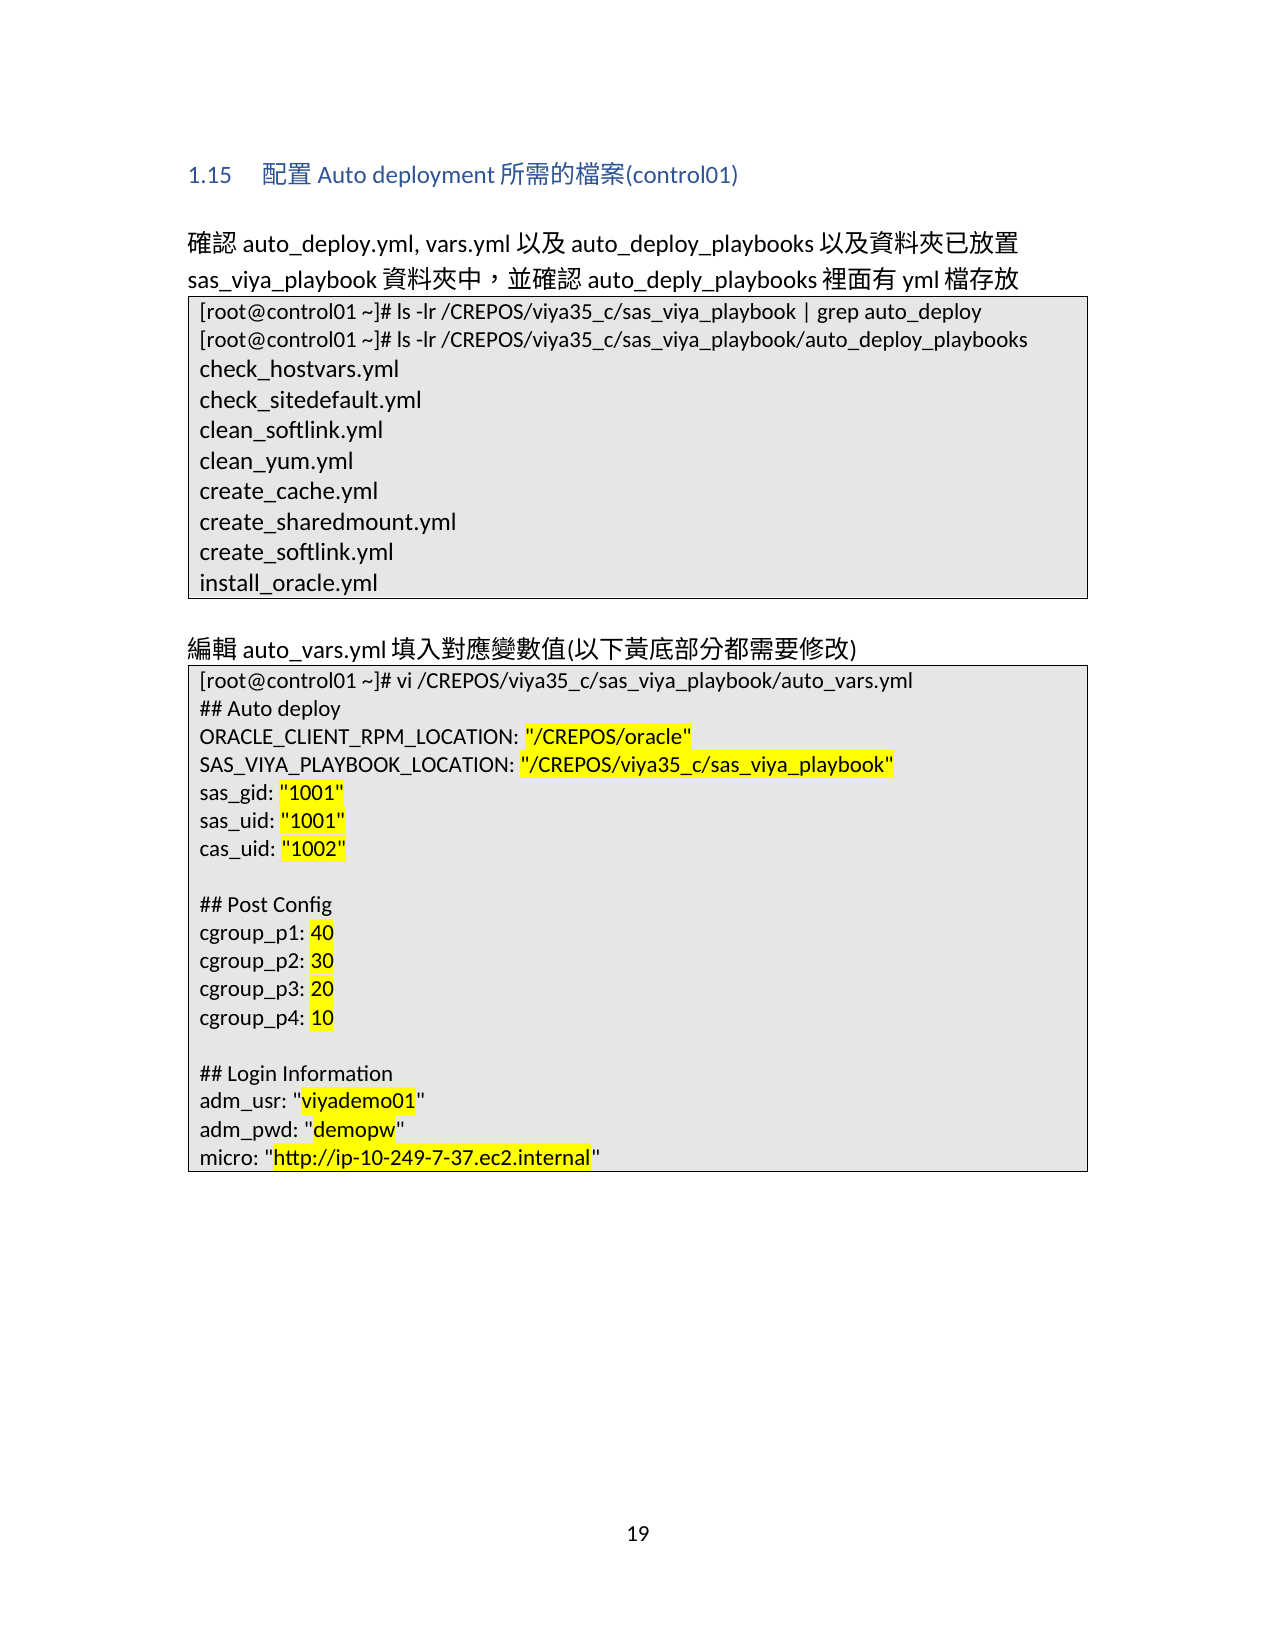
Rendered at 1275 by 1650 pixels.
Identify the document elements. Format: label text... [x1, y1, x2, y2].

text 確認auto_deploy.yml, vars.yml以及auto_deploy_playbooks以及資料夾已放置sas_viya_playbook資料夾中，並確認auto_deply_playbooks裡面有yml檔存放 [187, 224, 1087, 296]
table_header [root@control01 ~]# ls -lr /CREPOS/viya35_c/sas_viya_playbook | grep auto_deploy [root@control01 ~]# ls -lr /CREPOS/viya35_c/sas_viya_playbook/auto_deploy_playbooks check_hostvars.yml check_sitedefault.yml clean_softlink.yml clean_yum.yml create_cache.yml create_sharedmount.yml create_softlink.yml install_oracle.yml [189, 297, 1087, 597]
text 編輯auto_vars.yml填入對應變數值(以下黃底部分都需要修改) [187, 629, 1087, 665]
table_header [root@control01 ~]# vi /CREPOS/viya35_c/sas_viya_playbook/auto_vars.yml ## Auto deploy ORACLE_CLIENT_RPM_LOCATION: "/CREPOS/oracle" SAS_VIYA_PLAYBOOK_LOCATION: "/CREPOS/viya35_c/sas_viya_playbook" sas_gid: "1001" sas_uid: "1001" cas_uid: "1002" ## Post Config cgroup_p1: 40 cgroup_p2: 30 cgroup_p3: 20 cgroup_p4: 10 ## Login Information adm_usr: "viyademo01" adm_pwd: "demopw" micro: "http://ip-10-249-7-37.ec2.internal" [189, 666, 1087, 1171]
subtitle 配置Auto deployment所需的檔案(control01) [187, 154, 1087, 190]
